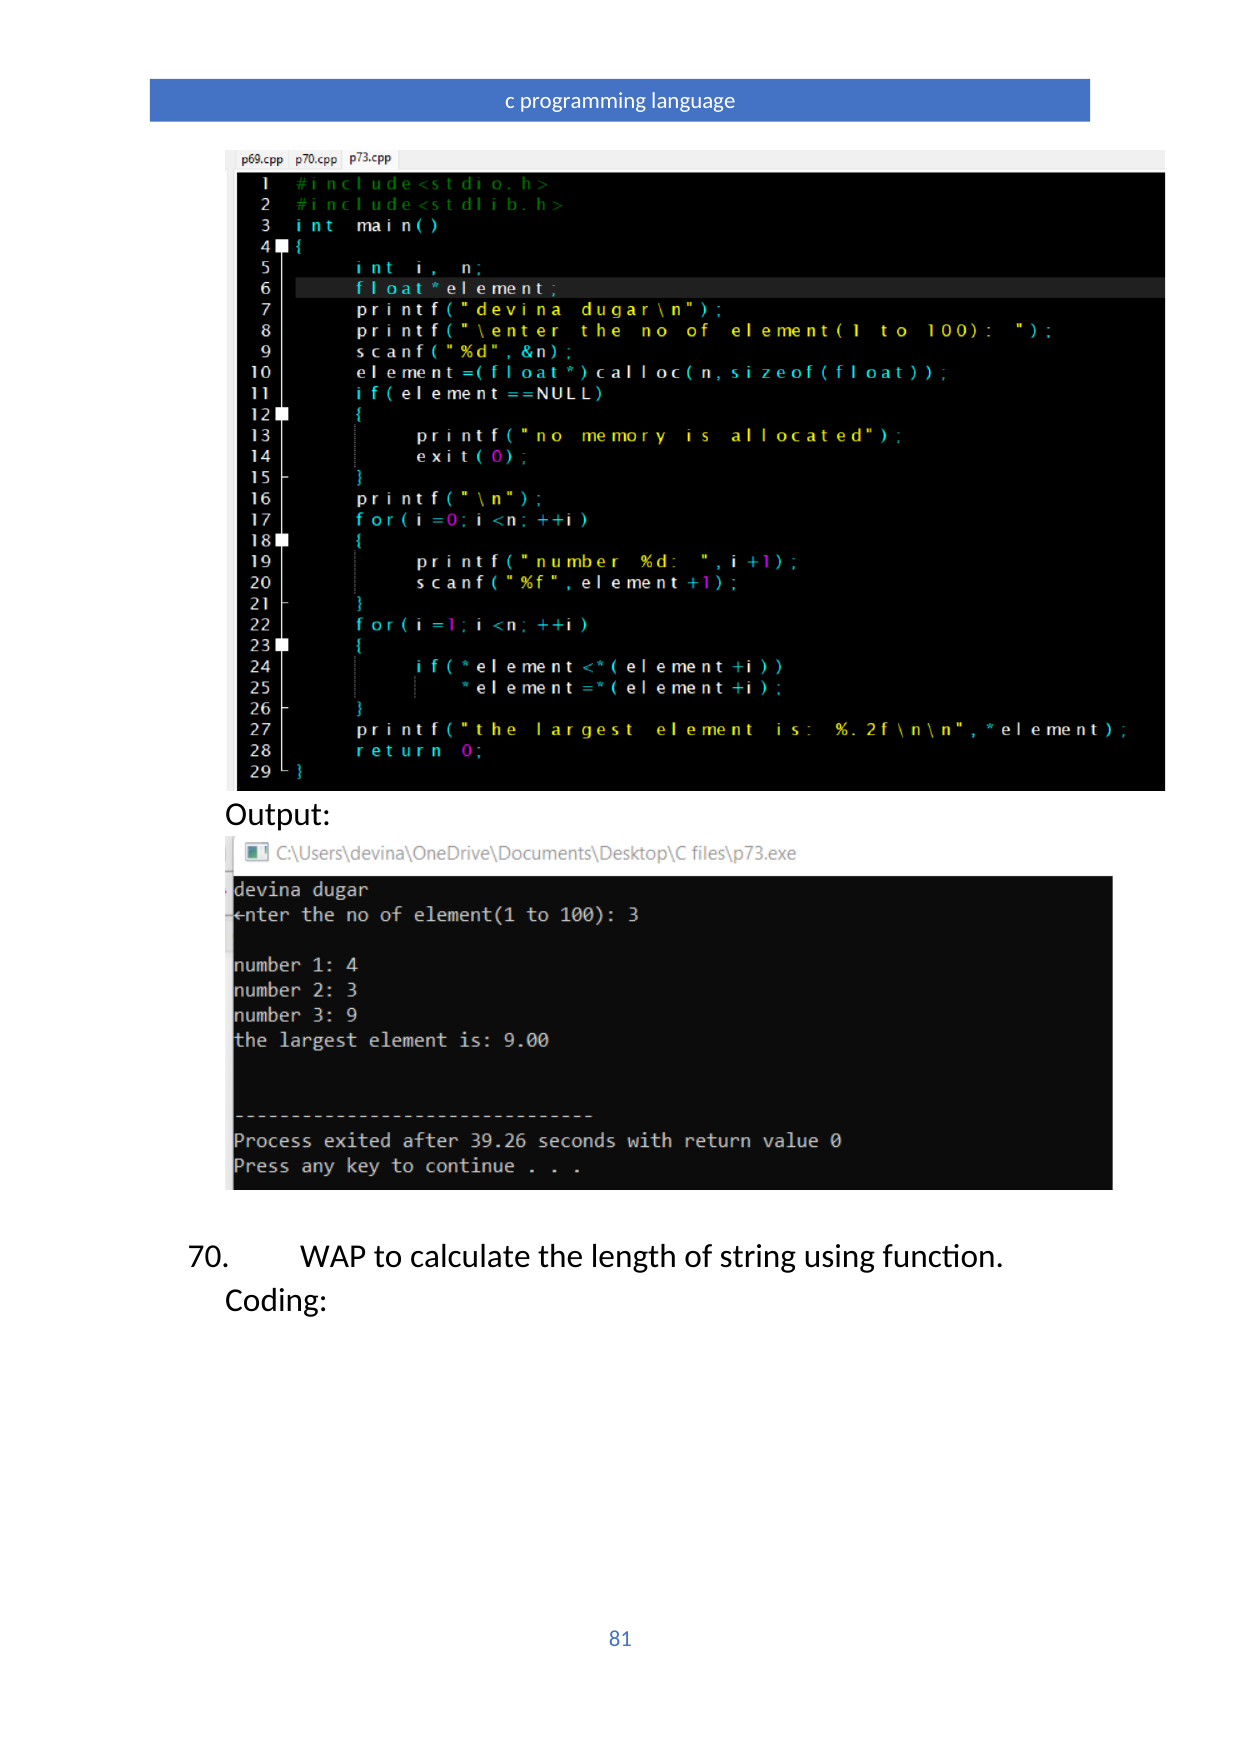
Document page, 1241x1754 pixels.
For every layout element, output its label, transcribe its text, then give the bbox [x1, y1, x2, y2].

list Coding: [225, 1279, 1090, 1320]
picture [225, 836, 1113, 1190]
list WAP to calculate the length of string using function. [187, 1236, 1090, 1276]
picture [225, 150, 1166, 791]
list Output: [225, 793, 1090, 833]
